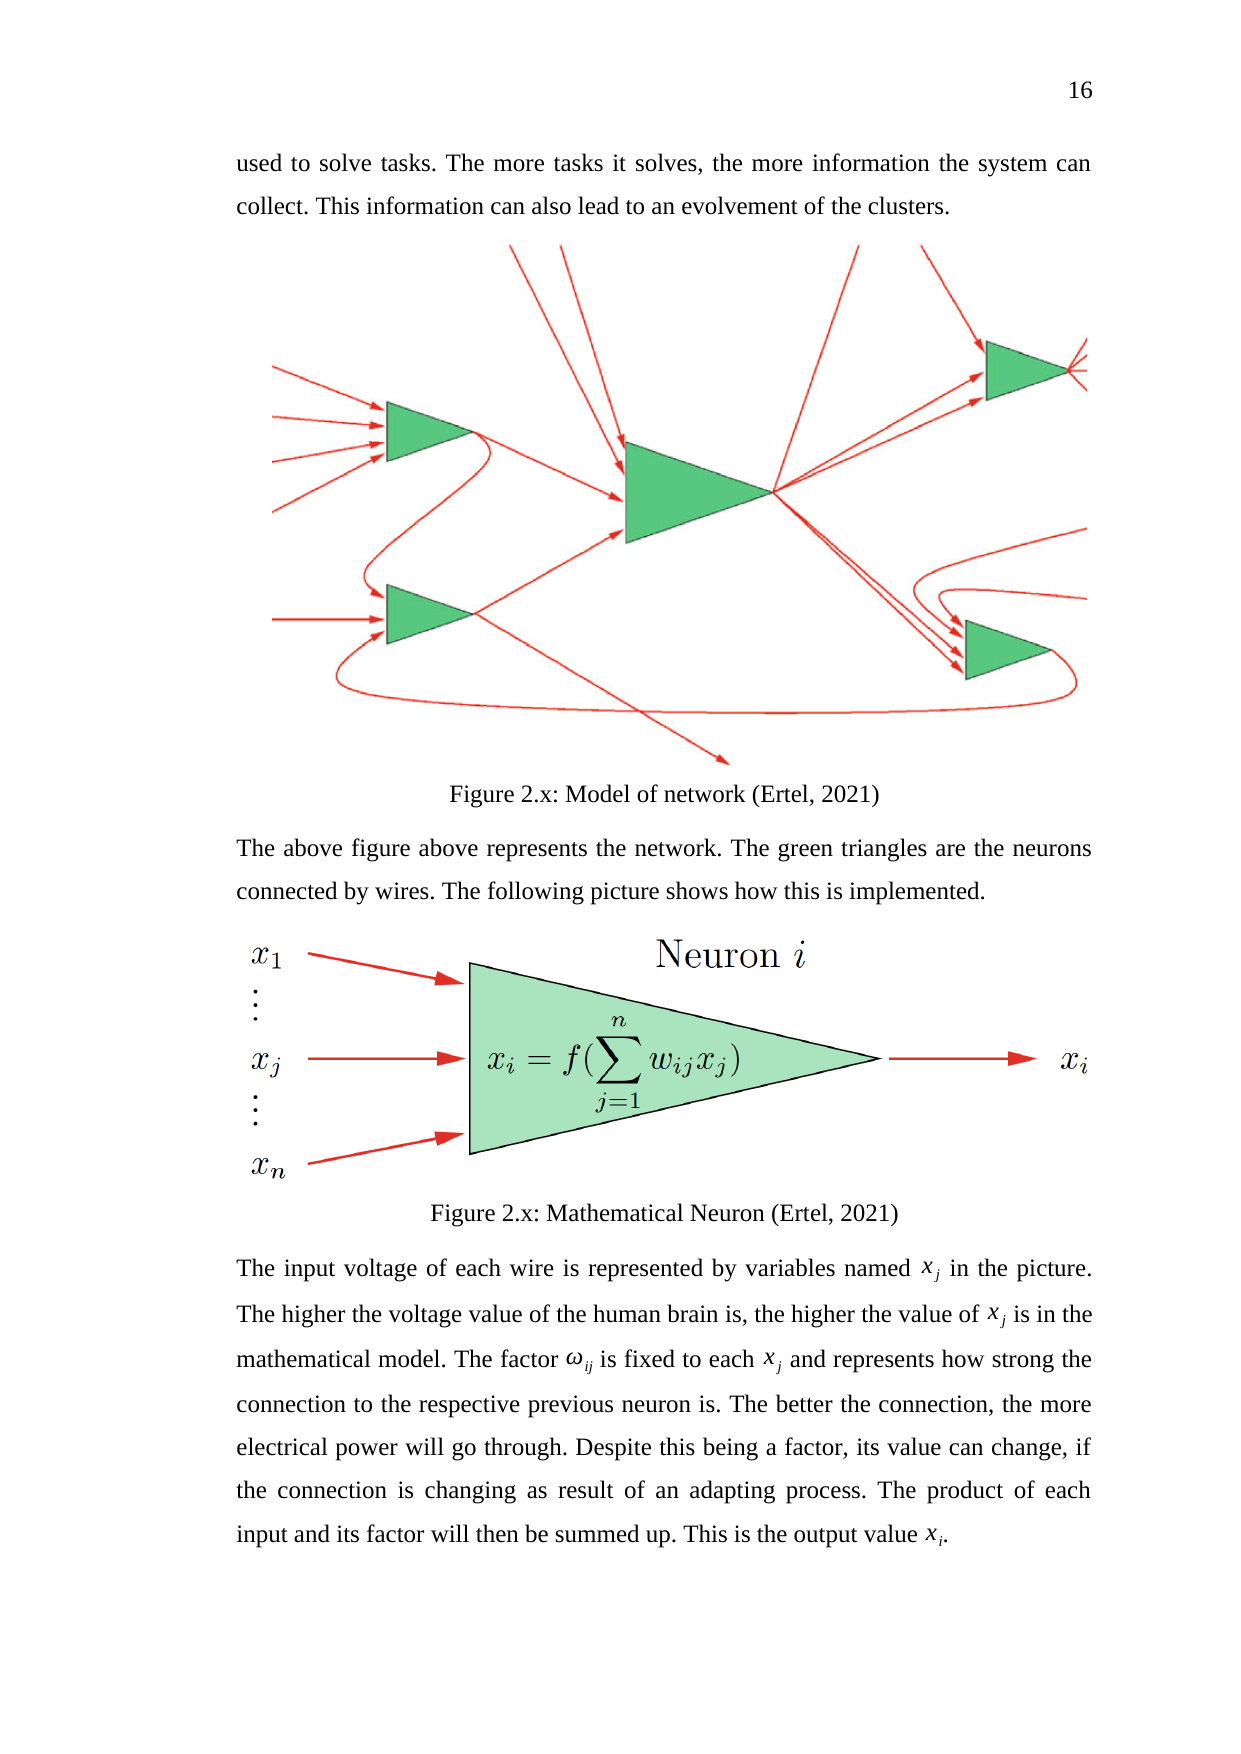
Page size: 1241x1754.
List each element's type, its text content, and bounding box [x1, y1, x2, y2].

text The input voltage of each wire is represented by variables named in the picture. The higher the voltage value of the human brain is, the higher the value of is in the mathematical model. The factor is fixed to each and represents how strong the connection to the respective previous neuron is. The better the connection, the more electrical power will go through. Despite this being a factor, its value can change, if the connection is changing as result of an adapting process. The product of each input and its factor will then be summed up. This is the output value . [236, 1252, 1092, 1550]
text Figure 2.x: Mathematical Neuron (Ertel, 2021) [236, 1198, 1092, 1227]
picture [236, 233, 1088, 765]
text Figure 2.x: Model of network (Ertel, 2021) [236, 779, 1092, 808]
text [236, 148, 1092, 219]
picture [236, 918, 1088, 1184]
text The above figure above represents the network. The green triangles are the neurons connected by wires. The following picture shows how this is implemented. [236, 833, 1092, 904]
